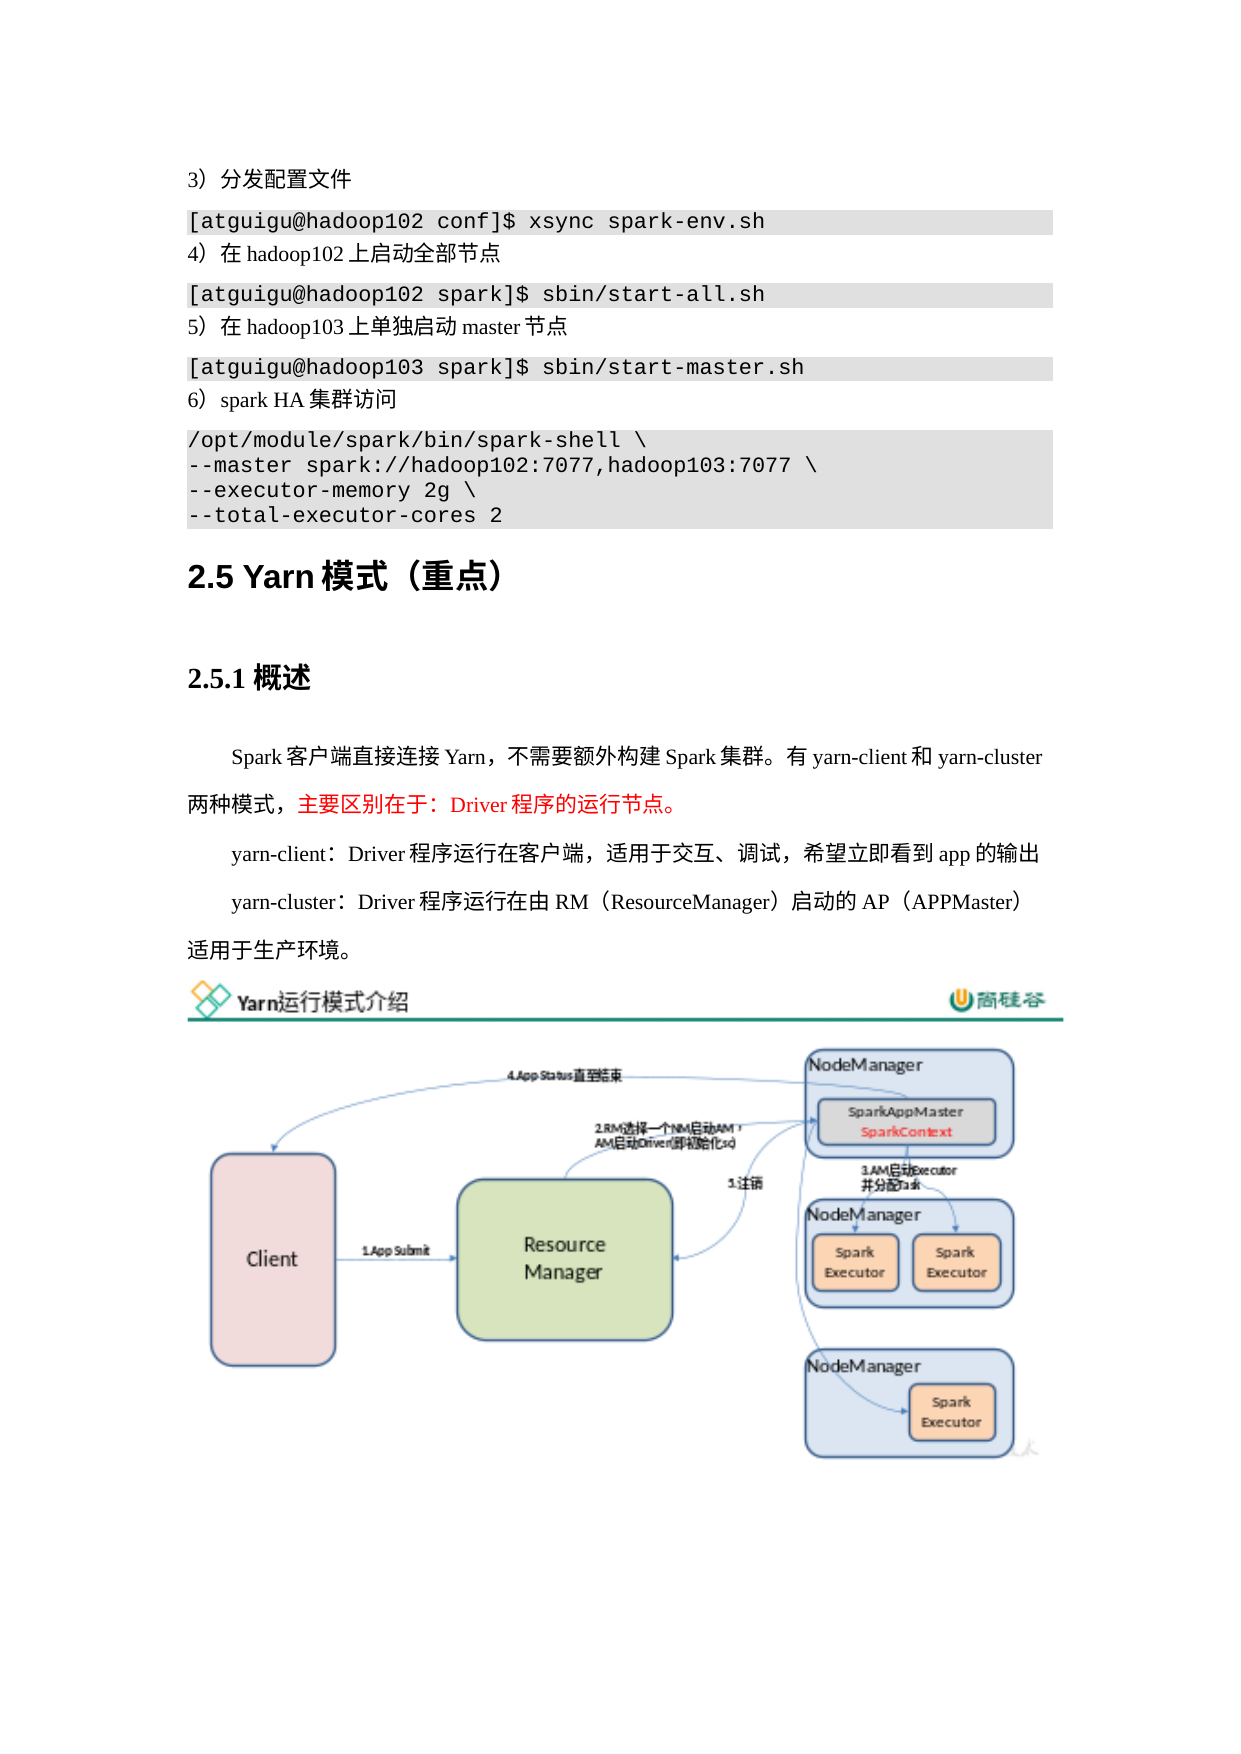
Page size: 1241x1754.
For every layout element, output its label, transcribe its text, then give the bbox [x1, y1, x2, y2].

text yarn-client：Driver程序运行在客户端，适用于交互、调试，希望立即看到app的输出 [187, 835, 1053, 868]
text --executor-memory 2g \ [187, 479, 1053, 504]
text [atguigu@hadoop102 conf]$ xsync spark-env.sh [187, 210, 1053, 235]
text 6）spark HA集群访问 [187, 381, 1053, 414]
text --master spark://hadoop102:7077,hadoop103:7077 \ [187, 454, 1053, 479]
text --total-executor-cores 2 [187, 504, 1053, 529]
text Spark客户端直接连接Yarn，不需要额外构建Spark集群。有yarn-client和yarn-cluster两种模式，主要区别在于：Driver程序的运行节点。 [187, 738, 1053, 819]
text yarn-cluster：Driver程序运行在由RM（ResourceManager）启动的AP（APPMaster）适用于生产环境。 [187, 884, 1053, 965]
subtitle 2.5.1 概述 [187, 643, 1053, 708]
subtitle 2.5 Yarn模式（重点） [187, 541, 1053, 606]
text /opt/module/spark/bin/spark-shell \ [187, 430, 1053, 454]
text 3）分发配置文件 [187, 162, 1053, 194]
text [atguigu@hadoop102 spark]$ sbin/start-all.sh [187, 283, 1053, 308]
text [atguigu@hadoop103 spark]$ sbin/start-master.sh [187, 357, 1053, 381]
text 5）在hadoop103上单独启动master节点 [187, 308, 1053, 341]
text 4）在hadoop102上启动全部节点 [187, 235, 1053, 268]
